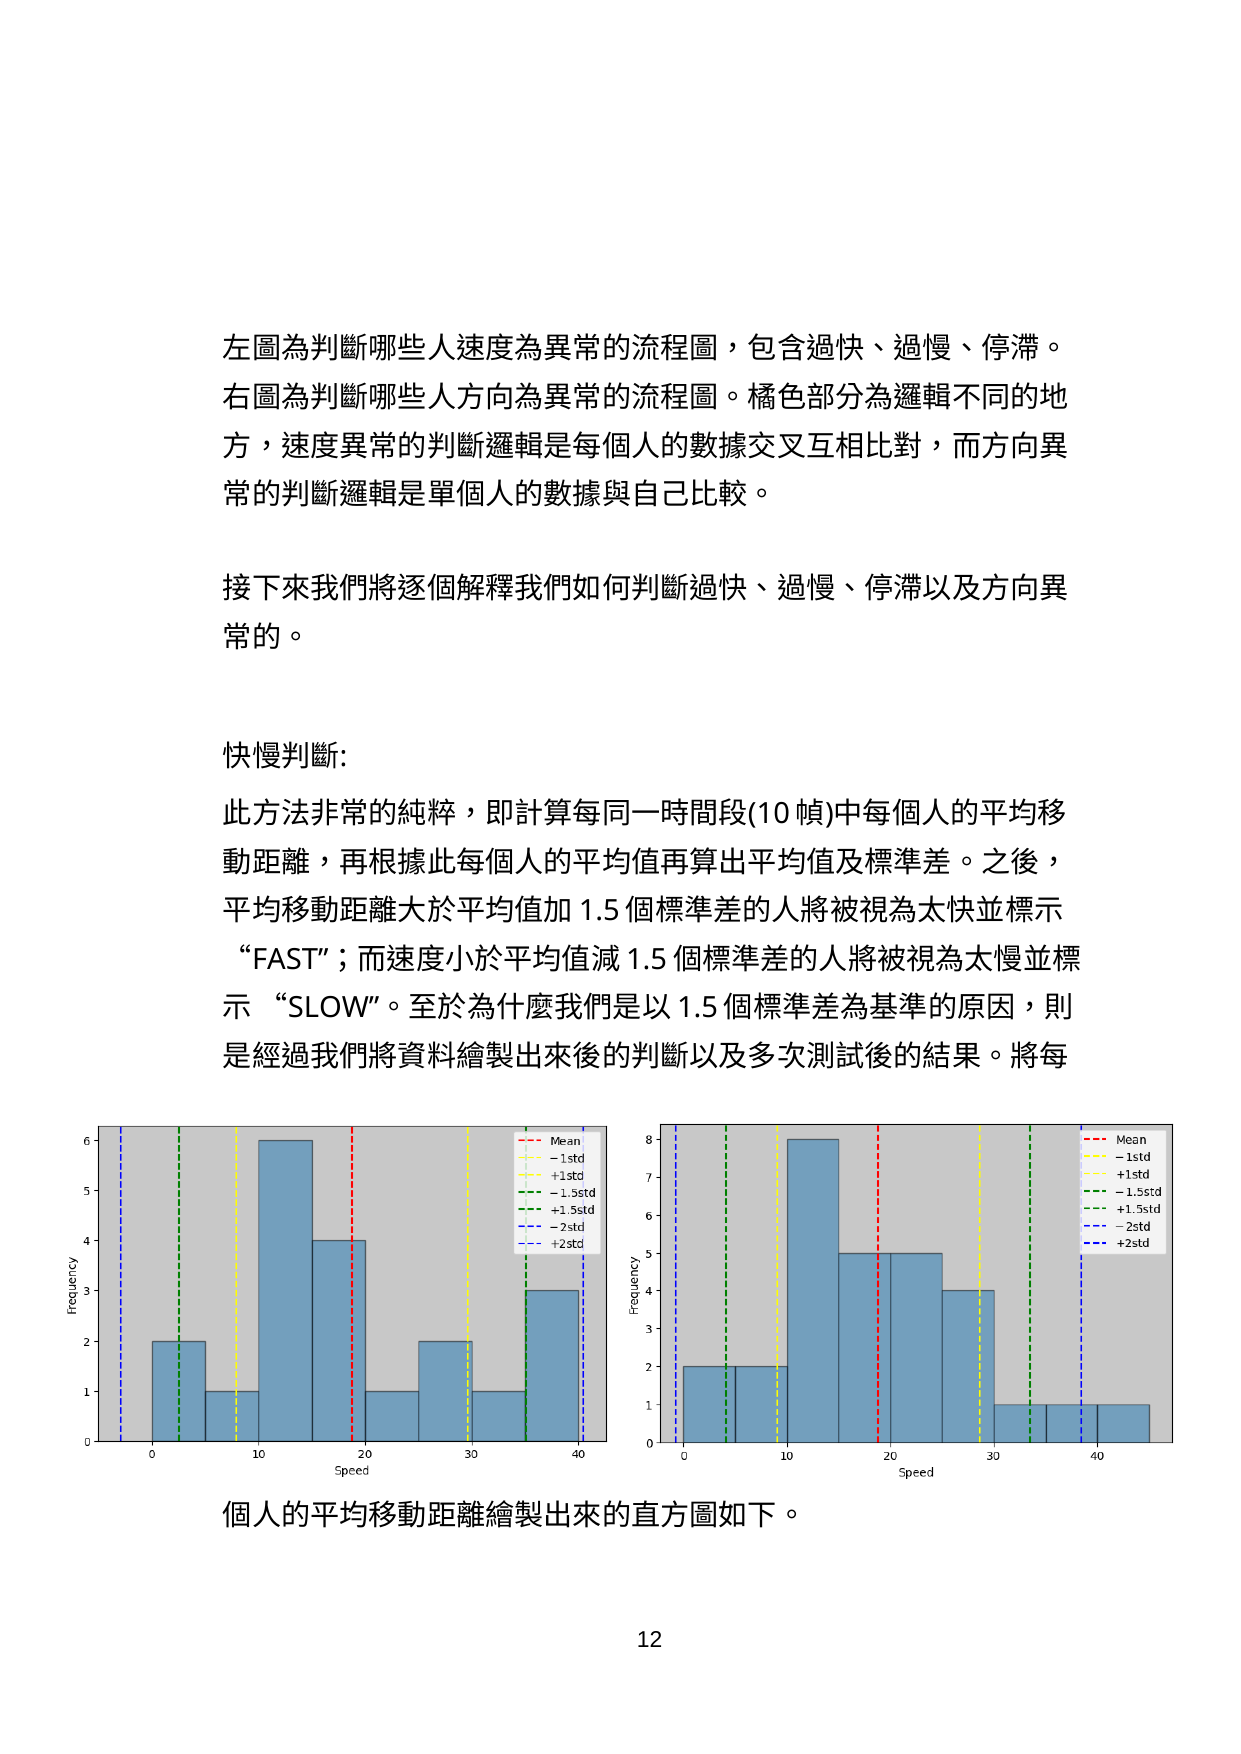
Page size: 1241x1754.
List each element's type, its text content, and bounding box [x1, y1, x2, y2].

text 左圖為判斷哪些人速度為異常的流程圖，包含過快、過慢、停滯。右圖為判斷哪些人方向為異常的流程圖。橘色部分為邏輯不同的地方，速度異常的判斷邏輯是每個人的數據交叉互相比對，而方向異常的判斷邏輯是單個人的數據與自己比較。 [223, 325, 1092, 513]
text 接下來我們將逐個解釋我們如何判斷過快、過慢、停滯以及方向異常的。 [223, 565, 1092, 656]
picture [58, 1120, 614, 1484]
subtitle 快慢判斷: [148, 732, 1092, 775]
picture [620, 1119, 1180, 1486]
